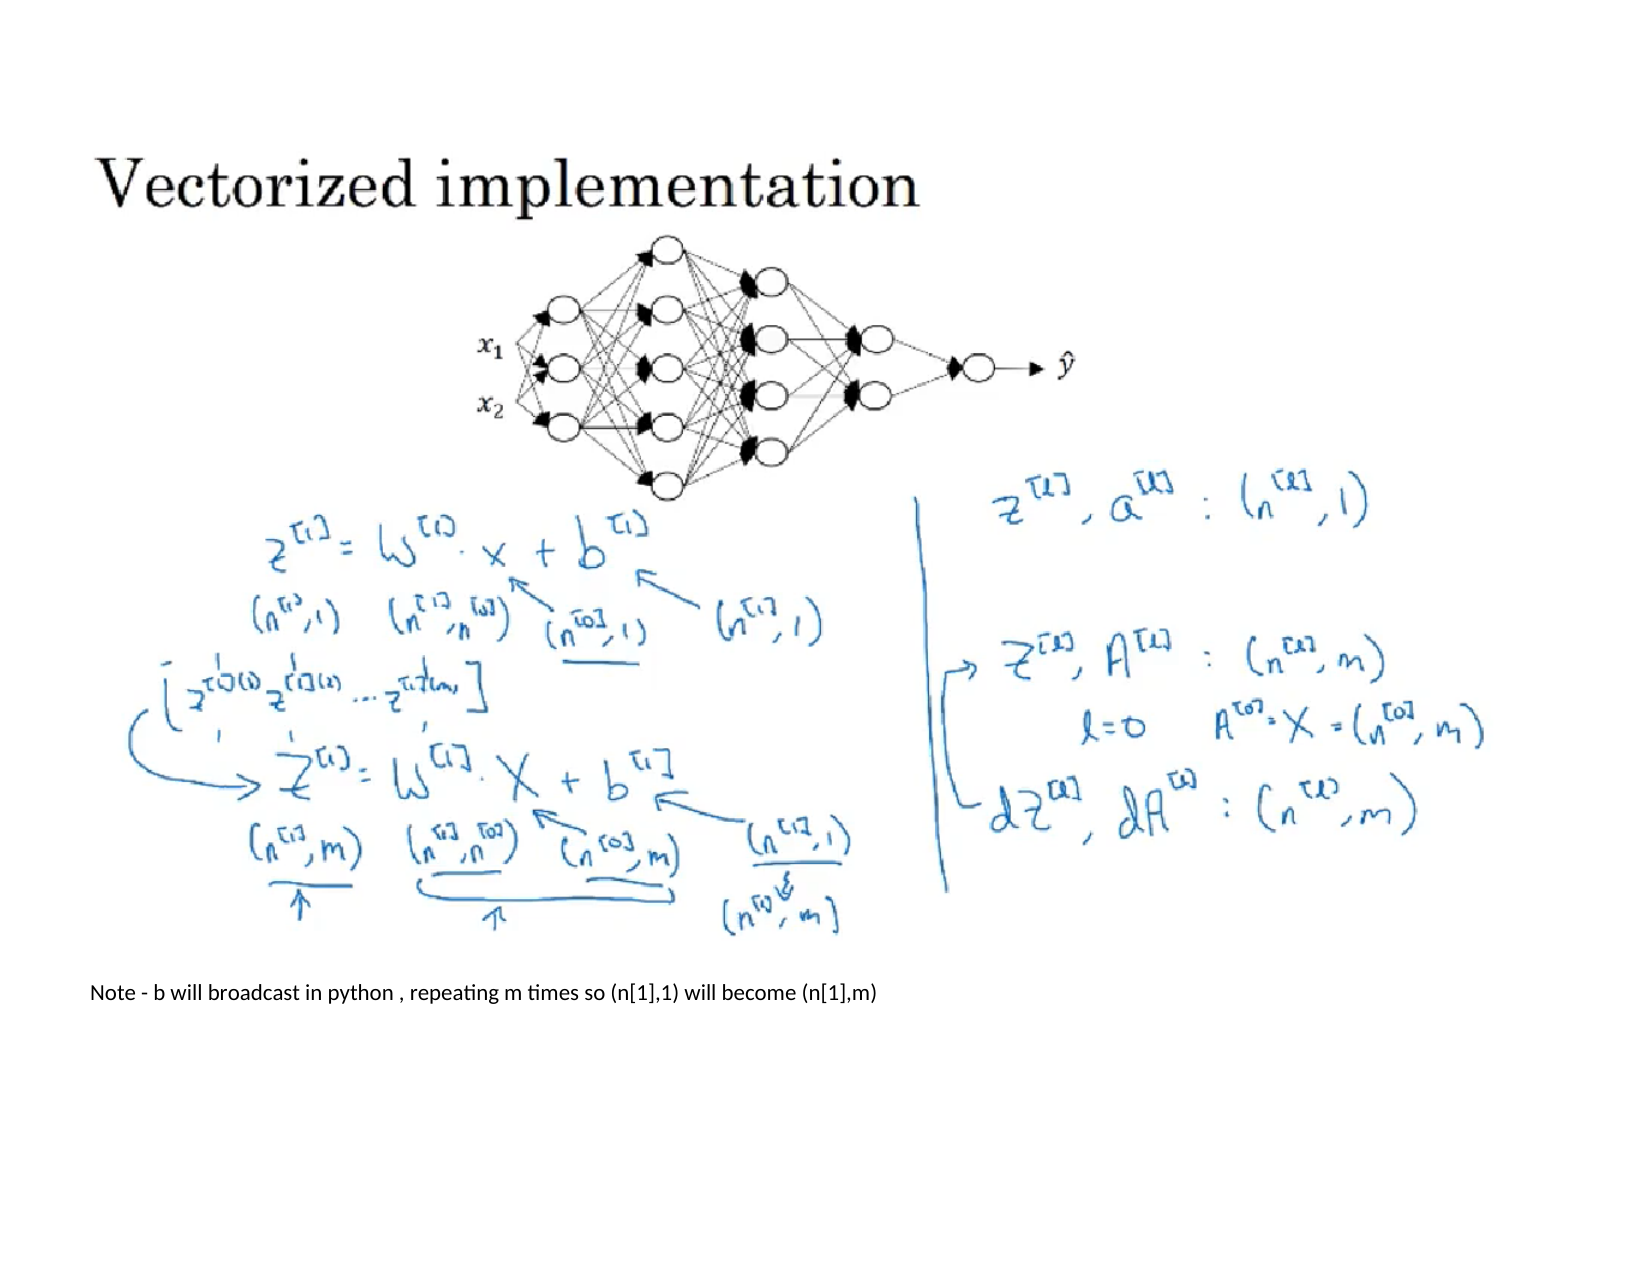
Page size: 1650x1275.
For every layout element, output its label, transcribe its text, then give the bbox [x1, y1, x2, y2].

picture [90, 150, 1503, 950]
text Note - b will broadcast in python , repeating m times so (n[1],1) will become (n[1],m) [90, 978, 1500, 1006]
